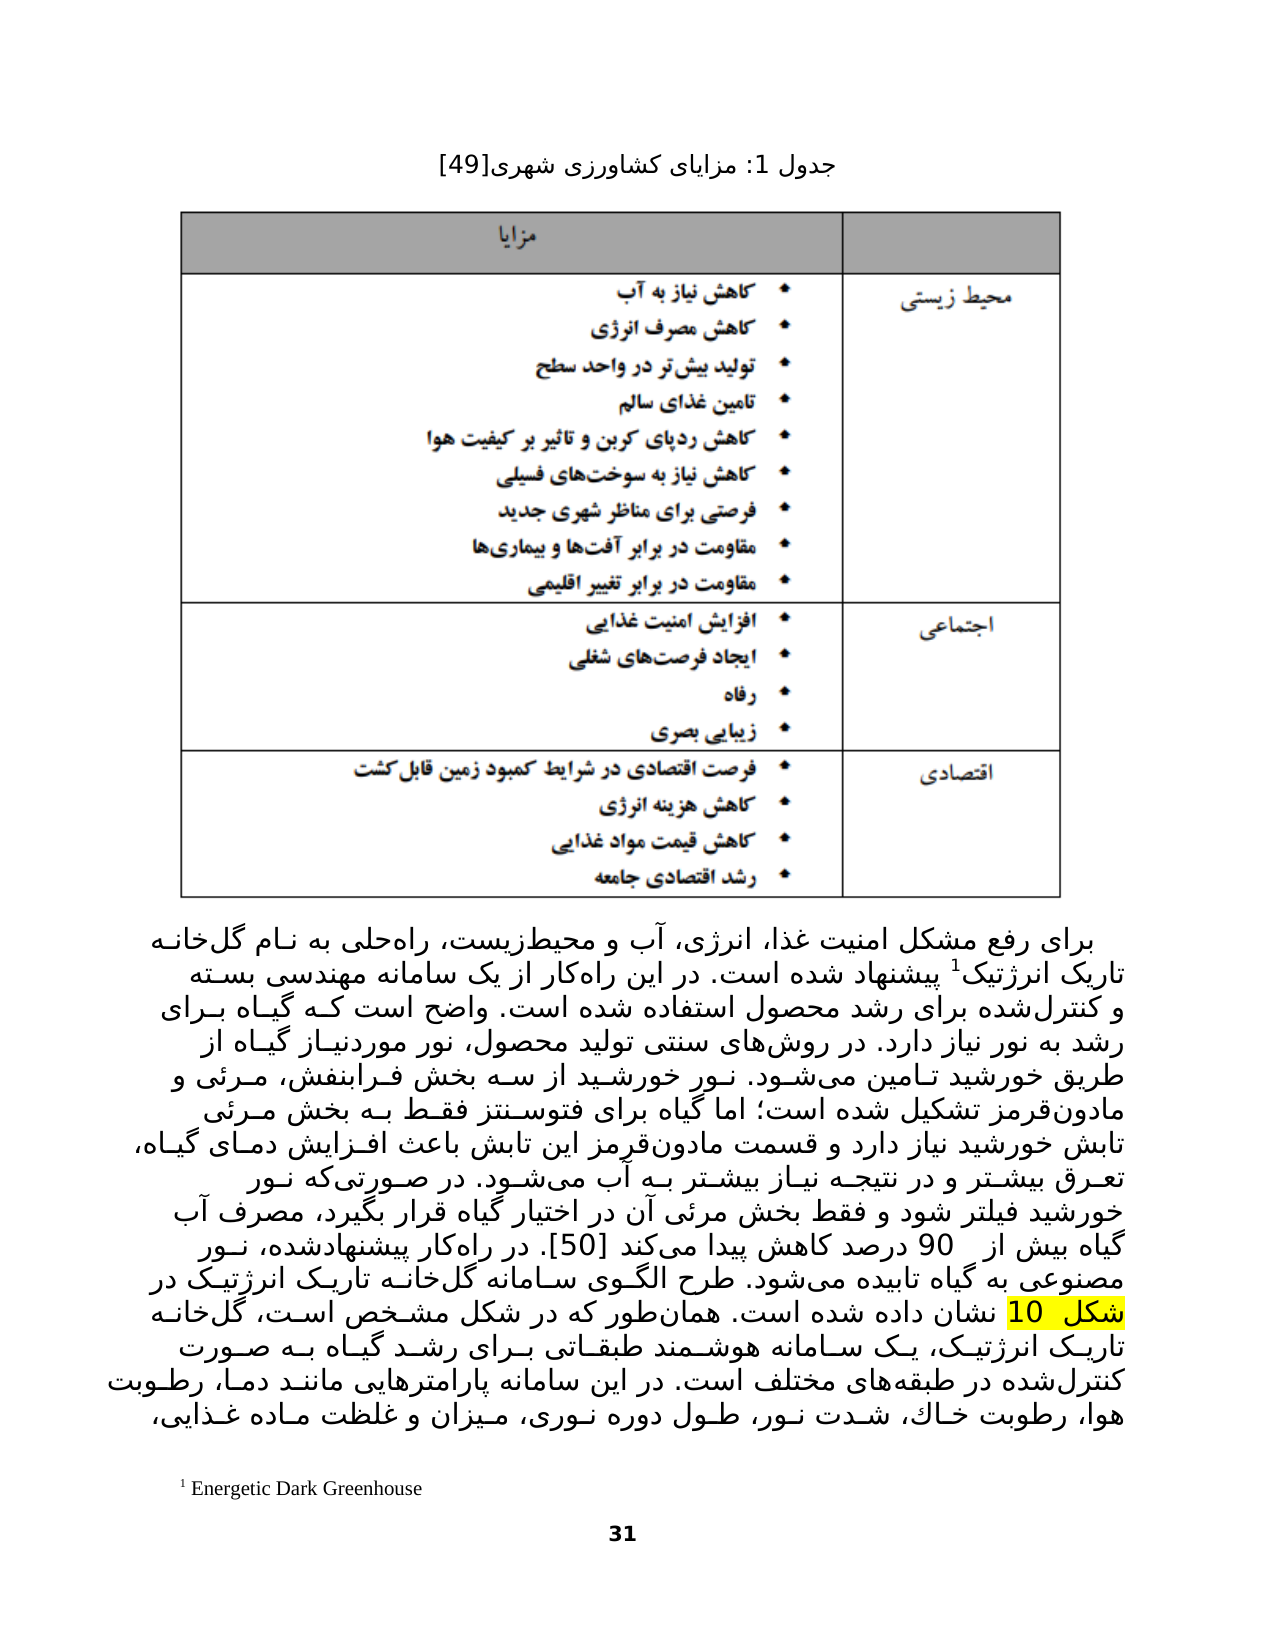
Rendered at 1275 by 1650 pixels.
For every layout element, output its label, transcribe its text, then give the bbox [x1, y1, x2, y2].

picture [176, 204, 1069, 906]
text جدول 1: مزایای کشاورزی شهری[49] [150, 150, 1125, 179]
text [150, 922, 1125, 1432]
